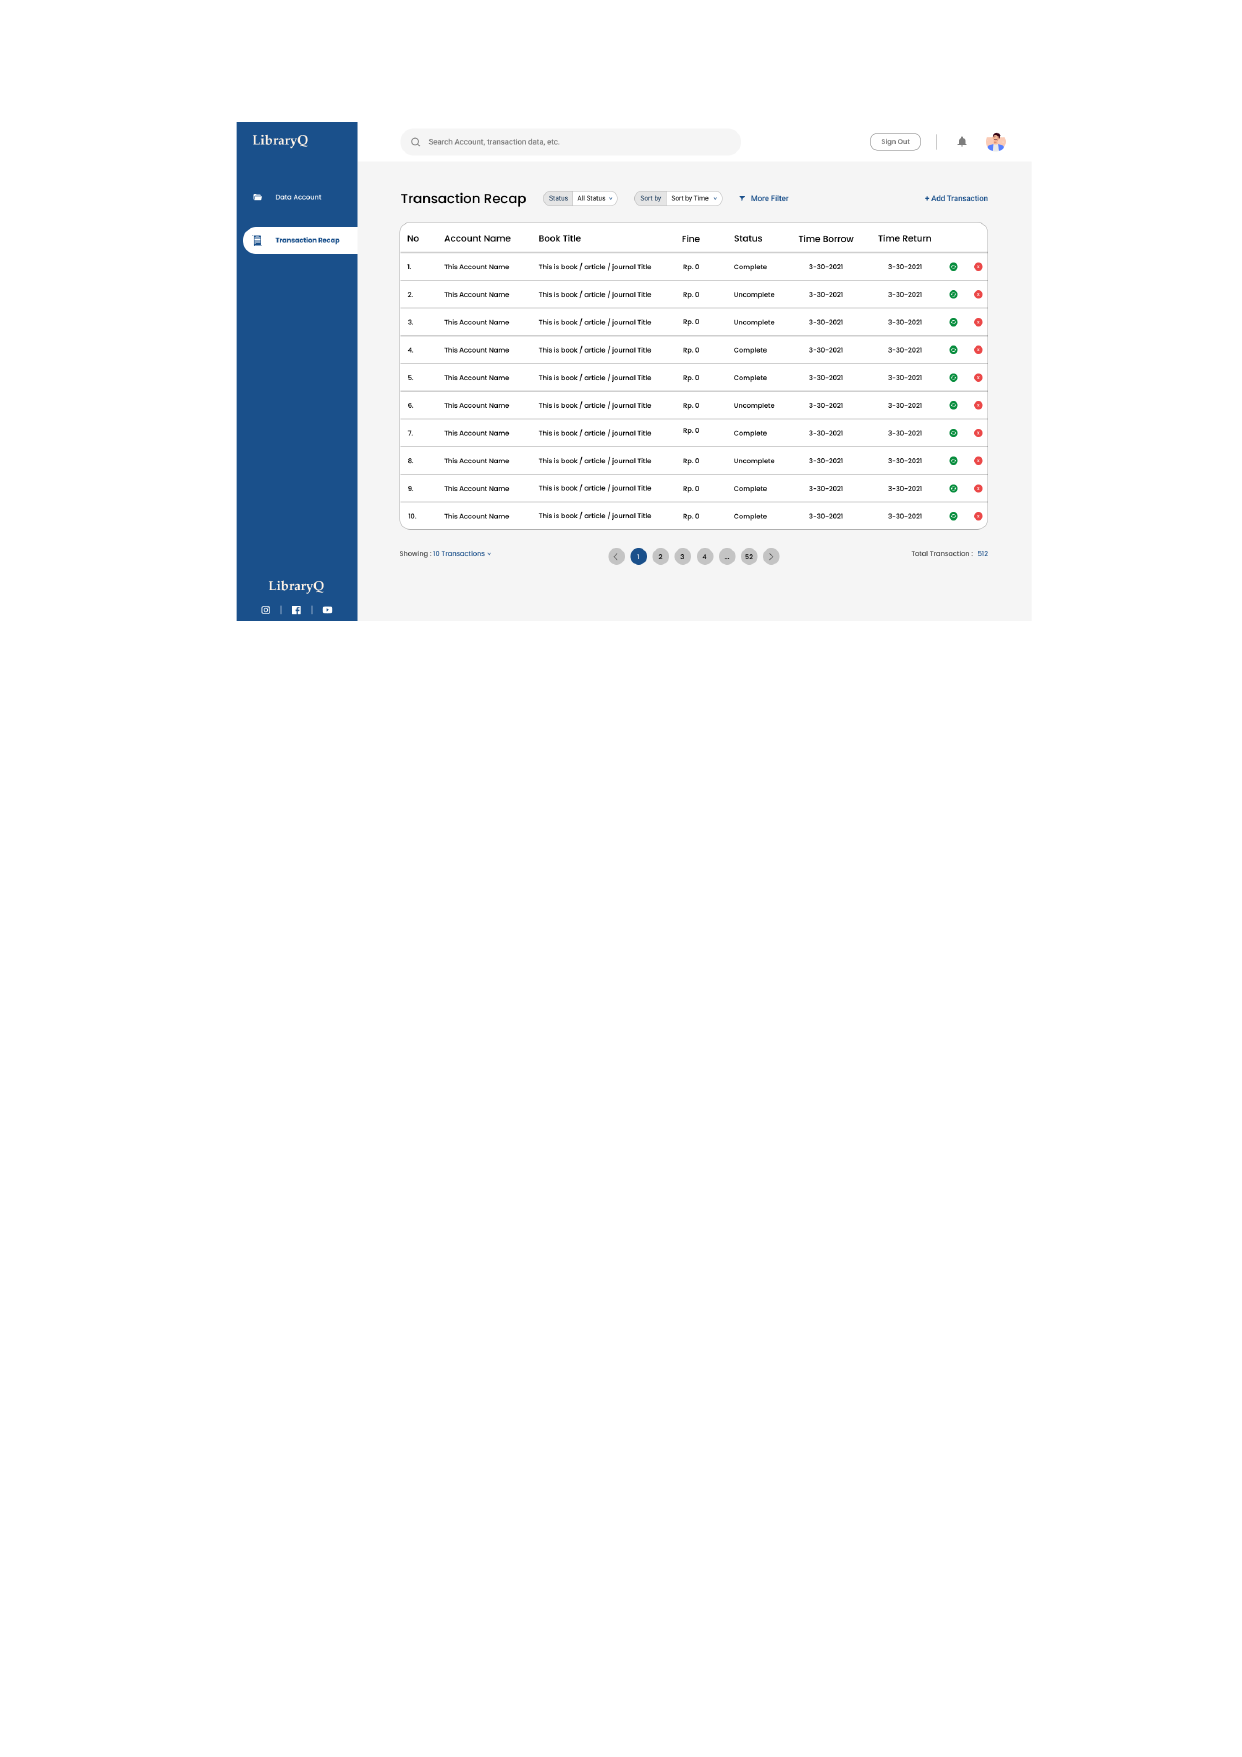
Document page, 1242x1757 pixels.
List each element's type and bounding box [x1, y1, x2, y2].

picture [236, 122, 1032, 621]
